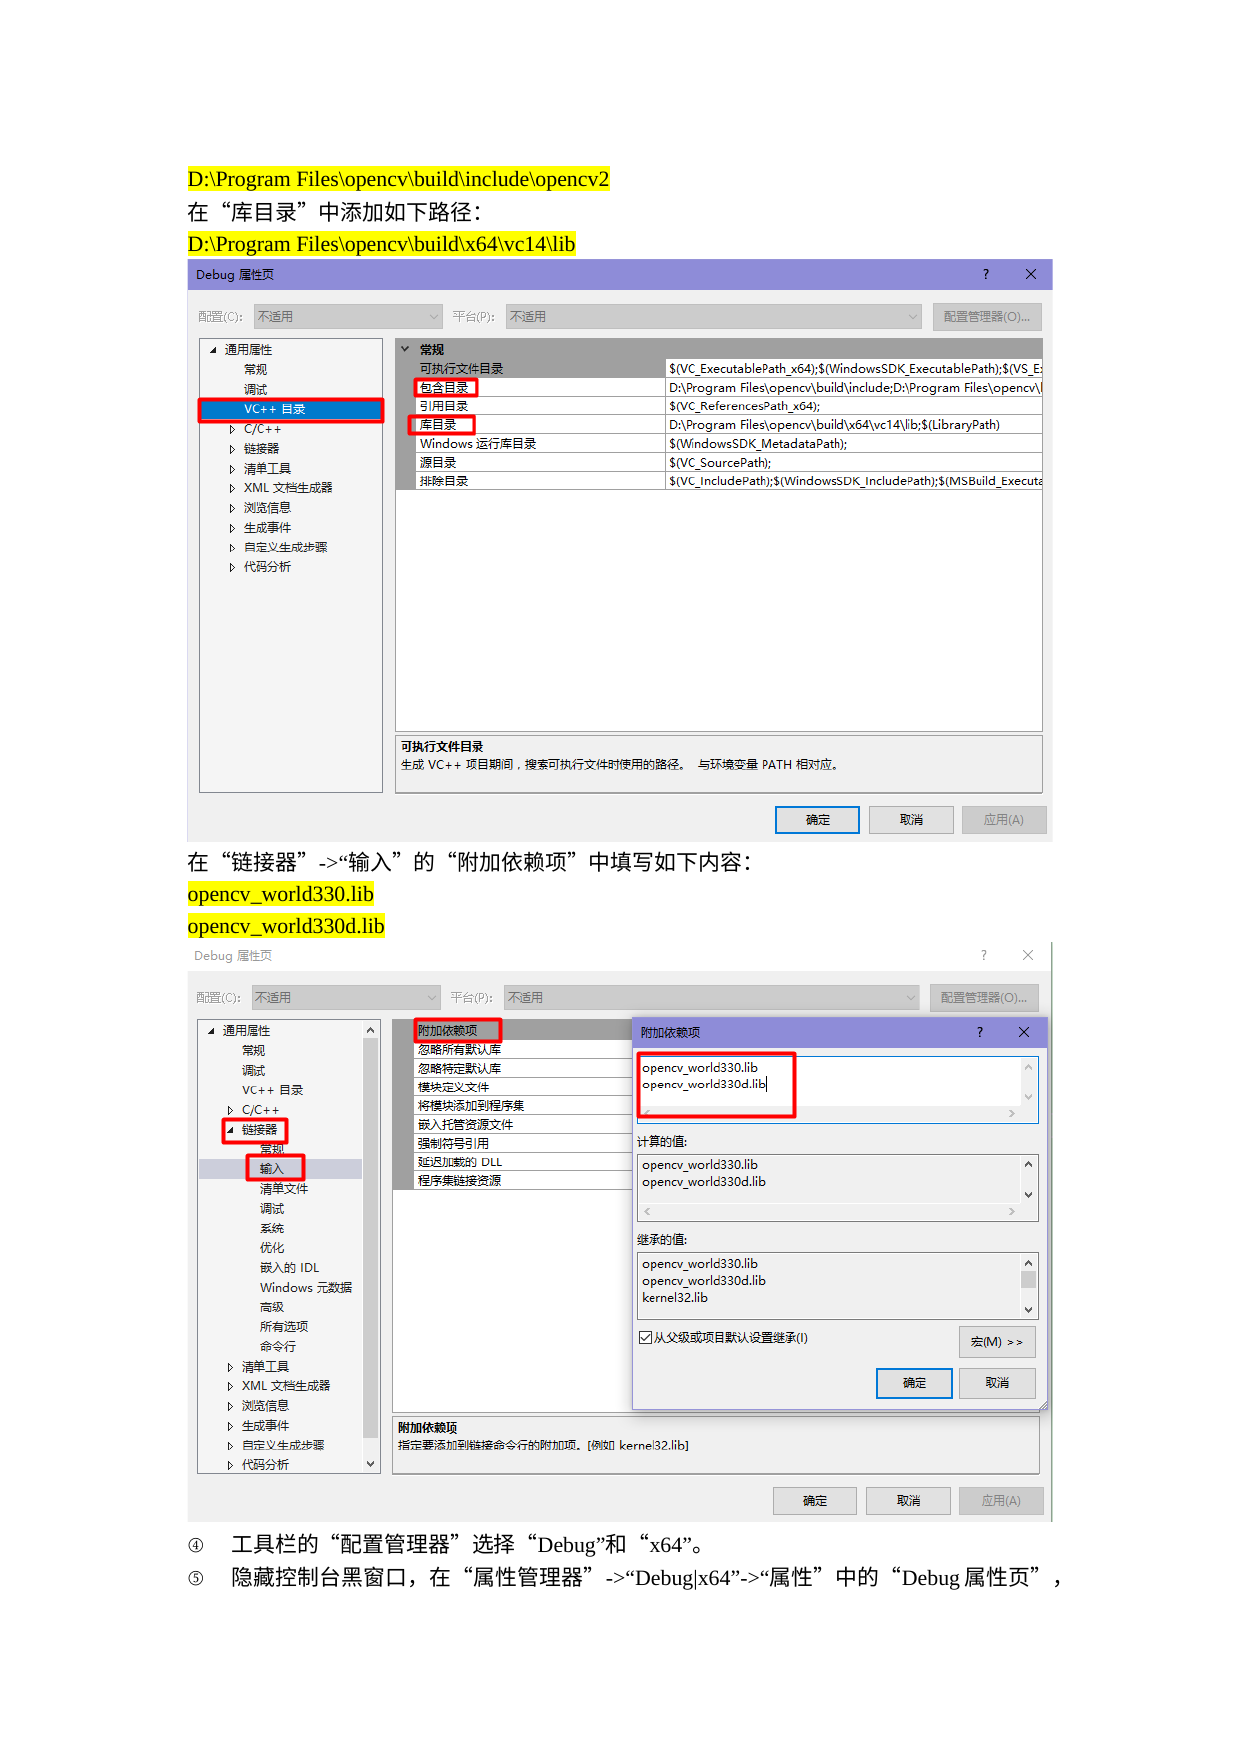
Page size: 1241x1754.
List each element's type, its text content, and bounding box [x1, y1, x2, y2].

text opencv_world330.lib [187, 877, 1053, 909]
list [187, 1559, 1053, 1592]
text D:\Program Files\opencv\build\x64\vc14\lib [187, 227, 1053, 259]
text opencv_world330d.lib [187, 909, 1053, 942]
text 在“链接器”->“输入”的“附加依赖项”中填写如下内容： [187, 844, 1053, 877]
list 工具栏的“配置管理器”选择“Debug”和“x64”。 [187, 1527, 1053, 1559]
picture [187, 942, 1053, 1522]
text D:\Program Files\opencv\build\include\opencv2 [187, 162, 1053, 194]
picture [187, 259, 1053, 842]
text 在“库目录”中添加如下路径： [187, 194, 1053, 227]
